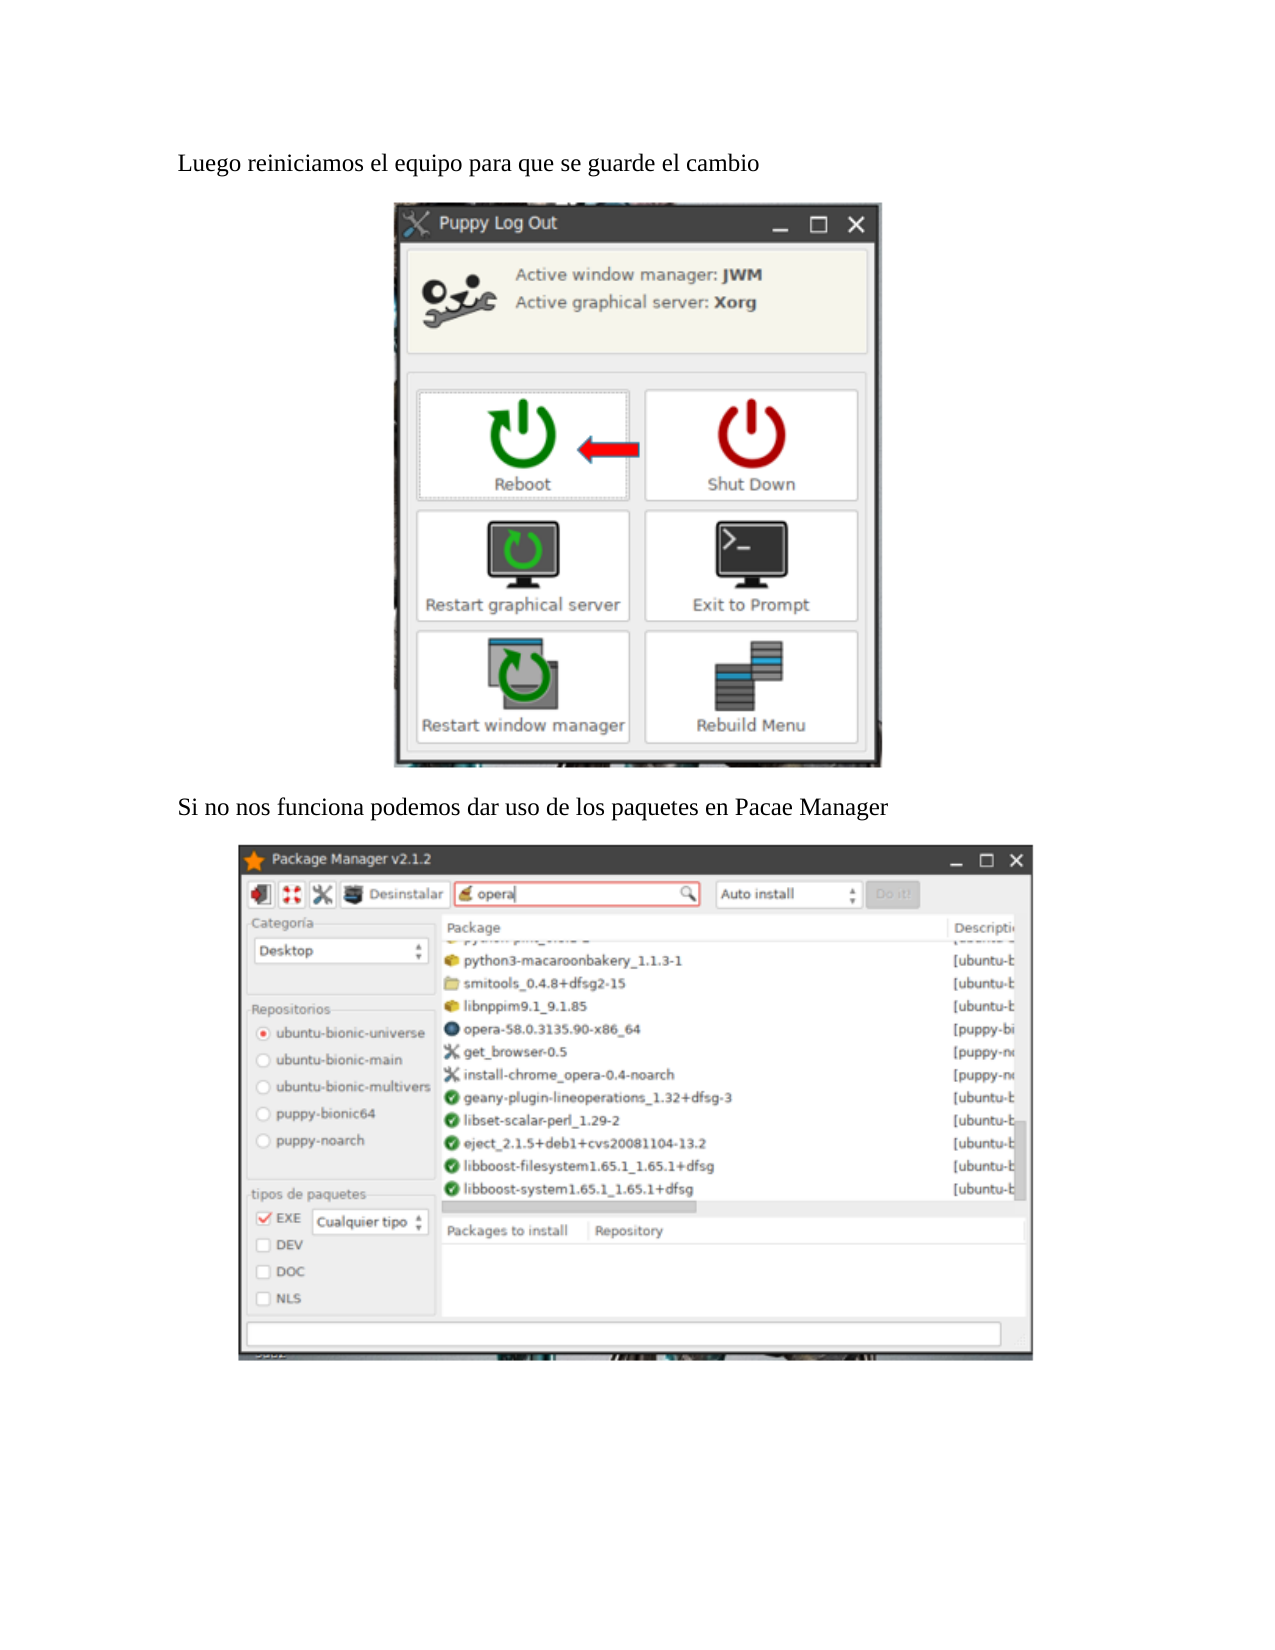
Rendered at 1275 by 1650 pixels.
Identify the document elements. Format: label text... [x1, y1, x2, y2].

picture [234, 840, 1041, 1364]
picture [388, 195, 887, 774]
text Luego reiniciamos el equipo para que se guarde el cambio [177, 148, 1098, 176]
text Si no nos funciona podemos dar uso de los paquetes en Pacae Manager [177, 792, 1098, 821]
